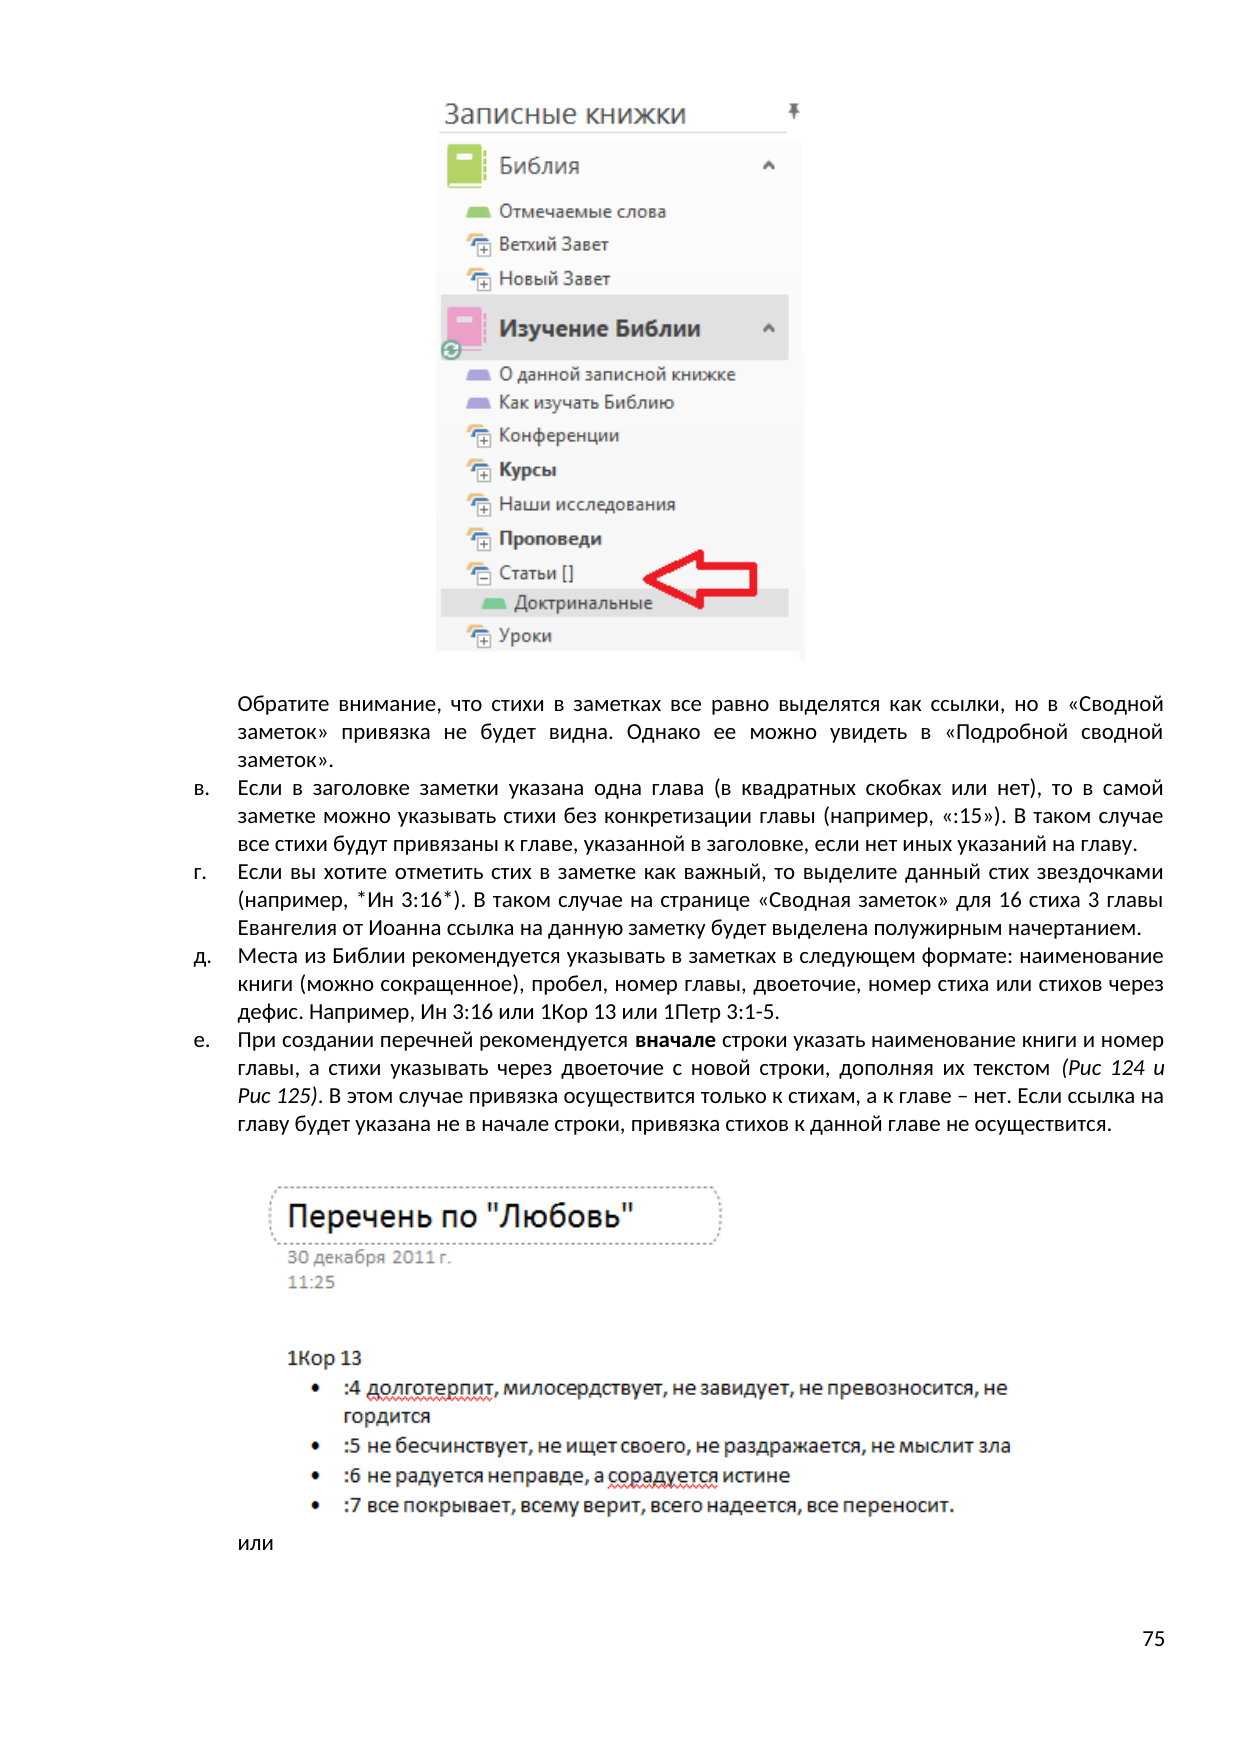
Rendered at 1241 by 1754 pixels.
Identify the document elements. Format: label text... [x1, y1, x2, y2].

list Обратите внимание, что стихи в заметках все равно выделятся как ссылки, но в «Сводной заметок» привязка не будет видна. Однако ее можно увидеть в «Подробной сводной заметок». [237, 689, 1165, 773]
list или [237, 1528, 1165, 1556]
list Если в заголовке заметки указана одна глава (в квадратных скобках или нет), то в самой заметке можно указывать стихи без конкретизации главы (например, «:15»). В таком случае все стихи будут привязаны к главе, указанной в заголовке, если нет иных указаний на главу. [193, 773, 1165, 857]
list При создании перечней рекомендуется вначале строки указать наименование книги и номер главы, а стихи указывать через двоеточие с новой строки, дополняя их текстом (Рис 124 и Рис 125). В этом случае привязка осуществится только к стихам, а к главе – нет. Если ссылка на главу будет указана не в начале строки, привязка стихов к данной главе не осуществится. [193, 1025, 1165, 1137]
list Если вы хотите отметить стих в заметке как важный, то выделите данный стих звездочками (например, *Ин 3:16*). В таком случае на странице «Сводная заметок» для 16 стиха 3 главы Евангелия от Иоанна ссылка на данную заметку будет выделена полужирным начертанием. [193, 857, 1165, 941]
list Места из Библии рекомендуется указывать в заметках в следующем формате: наименование книги (можно сокращенное), пробел, номер главы, двоеточие, номер стиха или стихов через дефис. Например, Ин 3:16 или 1Кор 13 или 1Петр 3:1-5. [193, 941, 1165, 1025]
picture [220, 1165, 1020, 1528]
picture [435, 75, 806, 661]
